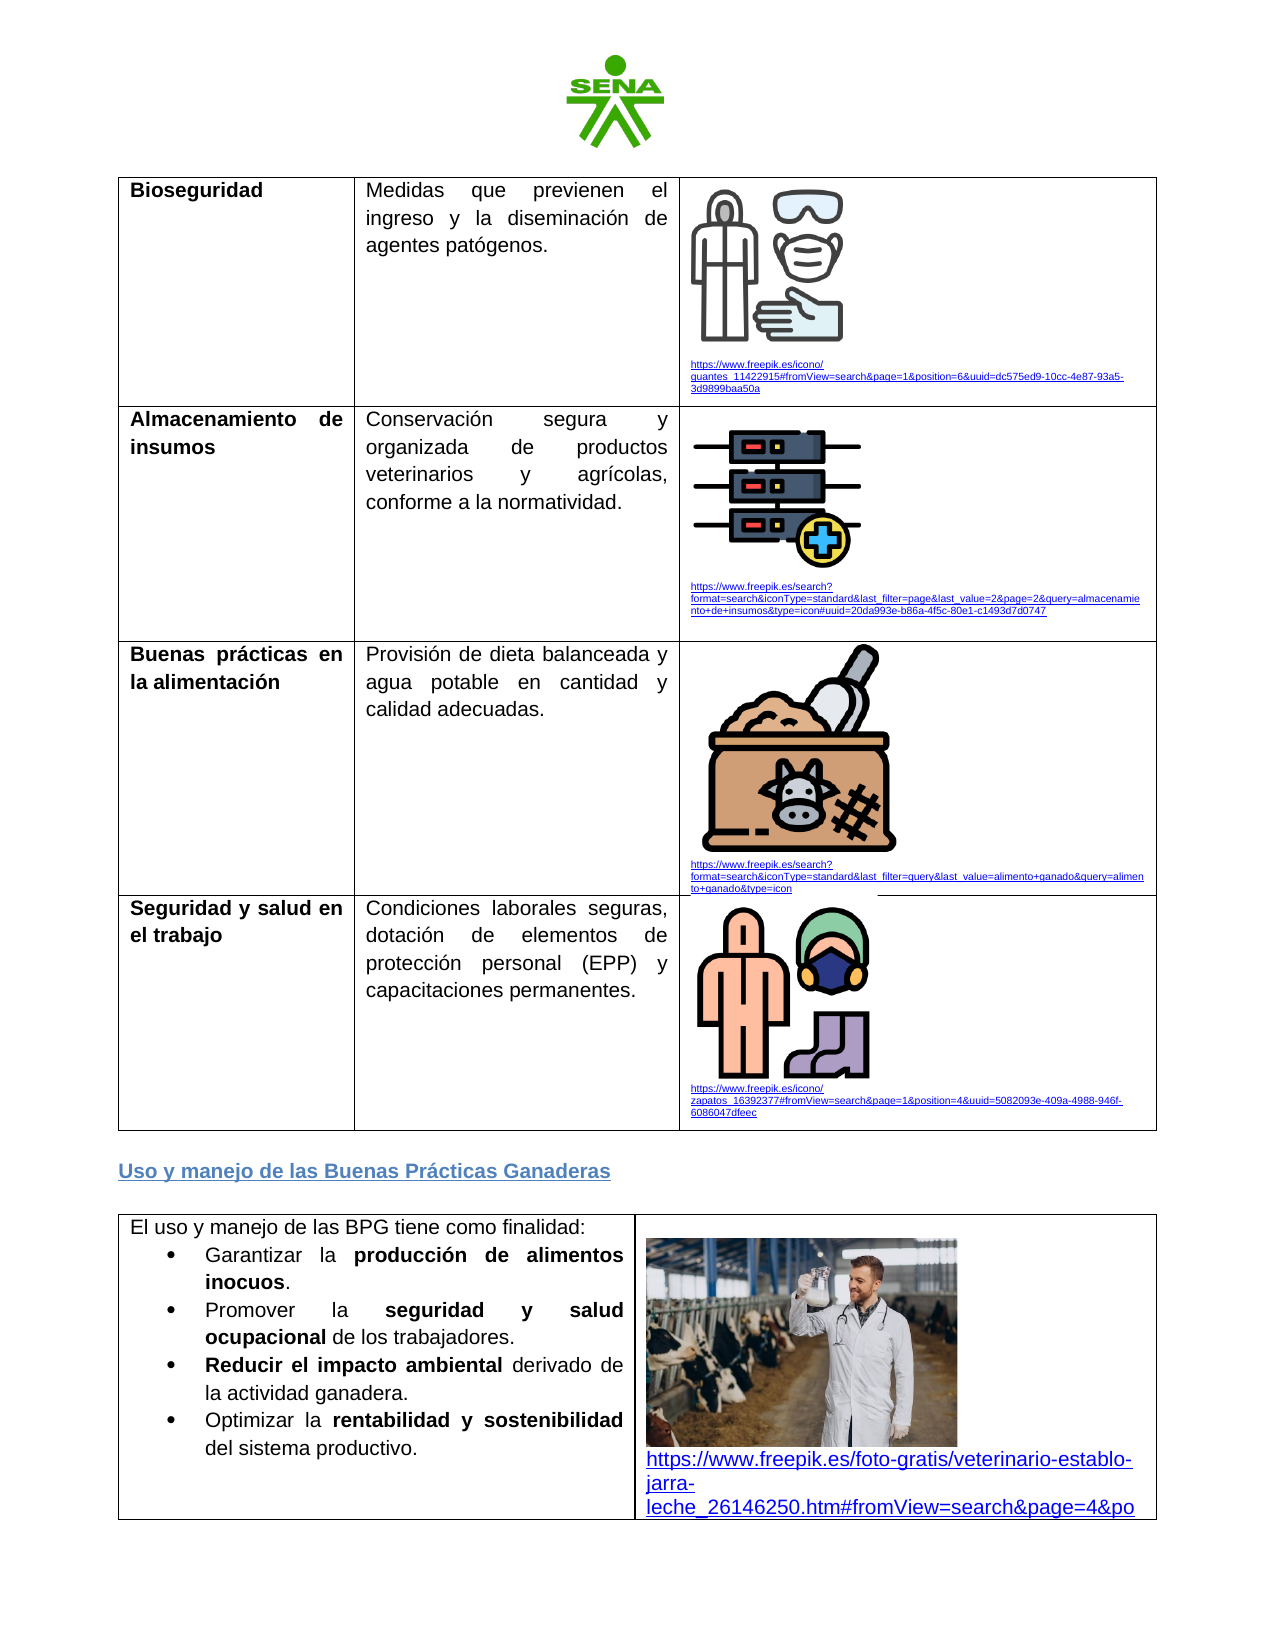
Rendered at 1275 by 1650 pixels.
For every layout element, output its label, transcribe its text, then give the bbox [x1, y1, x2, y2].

table_cell Seguridad y salud en el trabajo [119, 896, 354, 1130]
text Uso y manejo de las Buenas Prácticas Ganaderas [118, 1159, 1157, 1183]
picture [566, 55, 664, 148]
table_cell Bioseguridad [119, 178, 354, 406]
table_cell Provisión de dieta balanceada y agua potable en cantidad y calidad adecuadas. [355, 642, 679, 894]
picture [690, 642, 909, 859]
table_cell https://www.freepik.es/search?format=search&iconType=standard&last_filter=page&last_value=2&page=2&query=almacenamiento+de+insumos&type=icon#uuid=20da993e-b86a-4f5c-80e1-c1493d7d0747 [680, 407, 1156, 641]
table_cell Conservación segura y organizada de productos veterinarios y agrícolas, conforme a la normatividad. [355, 407, 679, 641]
picture [690, 178, 851, 347]
table_cell Almacenamiento de insumos [119, 407, 354, 641]
picture [646, 1238, 958, 1447]
picture [690, 895, 878, 1083]
table_cell https://www.freepik.es/icono/guantes_11422915#fromView=search&page=1&position=6&uuid=dc575ed9-10cc-4e87-93a5-3d9899baa50a [680, 178, 1156, 406]
table_cell Buenas prácticas en la alimentación [119, 642, 354, 894]
table_cell https://www.freepik.es/search?format=search&iconType=standard&last_filter=query&last_value=alimento+ganado&query=alimento+ganado&type=icon [680, 642, 1156, 894]
picture [690, 419, 870, 569]
table_cell Condiciones laborales seguras, dotación de elementos de protección personal (EPP) y capacitaciones permanentes. [355, 896, 679, 1130]
table_cell Medidas que previenen el ingreso y la diseminación de agentes patógenos. [355, 178, 679, 406]
table_cell https://www.freepik.es/icono/zapatos_16392377#fromView=search&page=1&position=4&uuid=5082093e-409a-4988-946f-6086047dfeec [680, 896, 1156, 1130]
